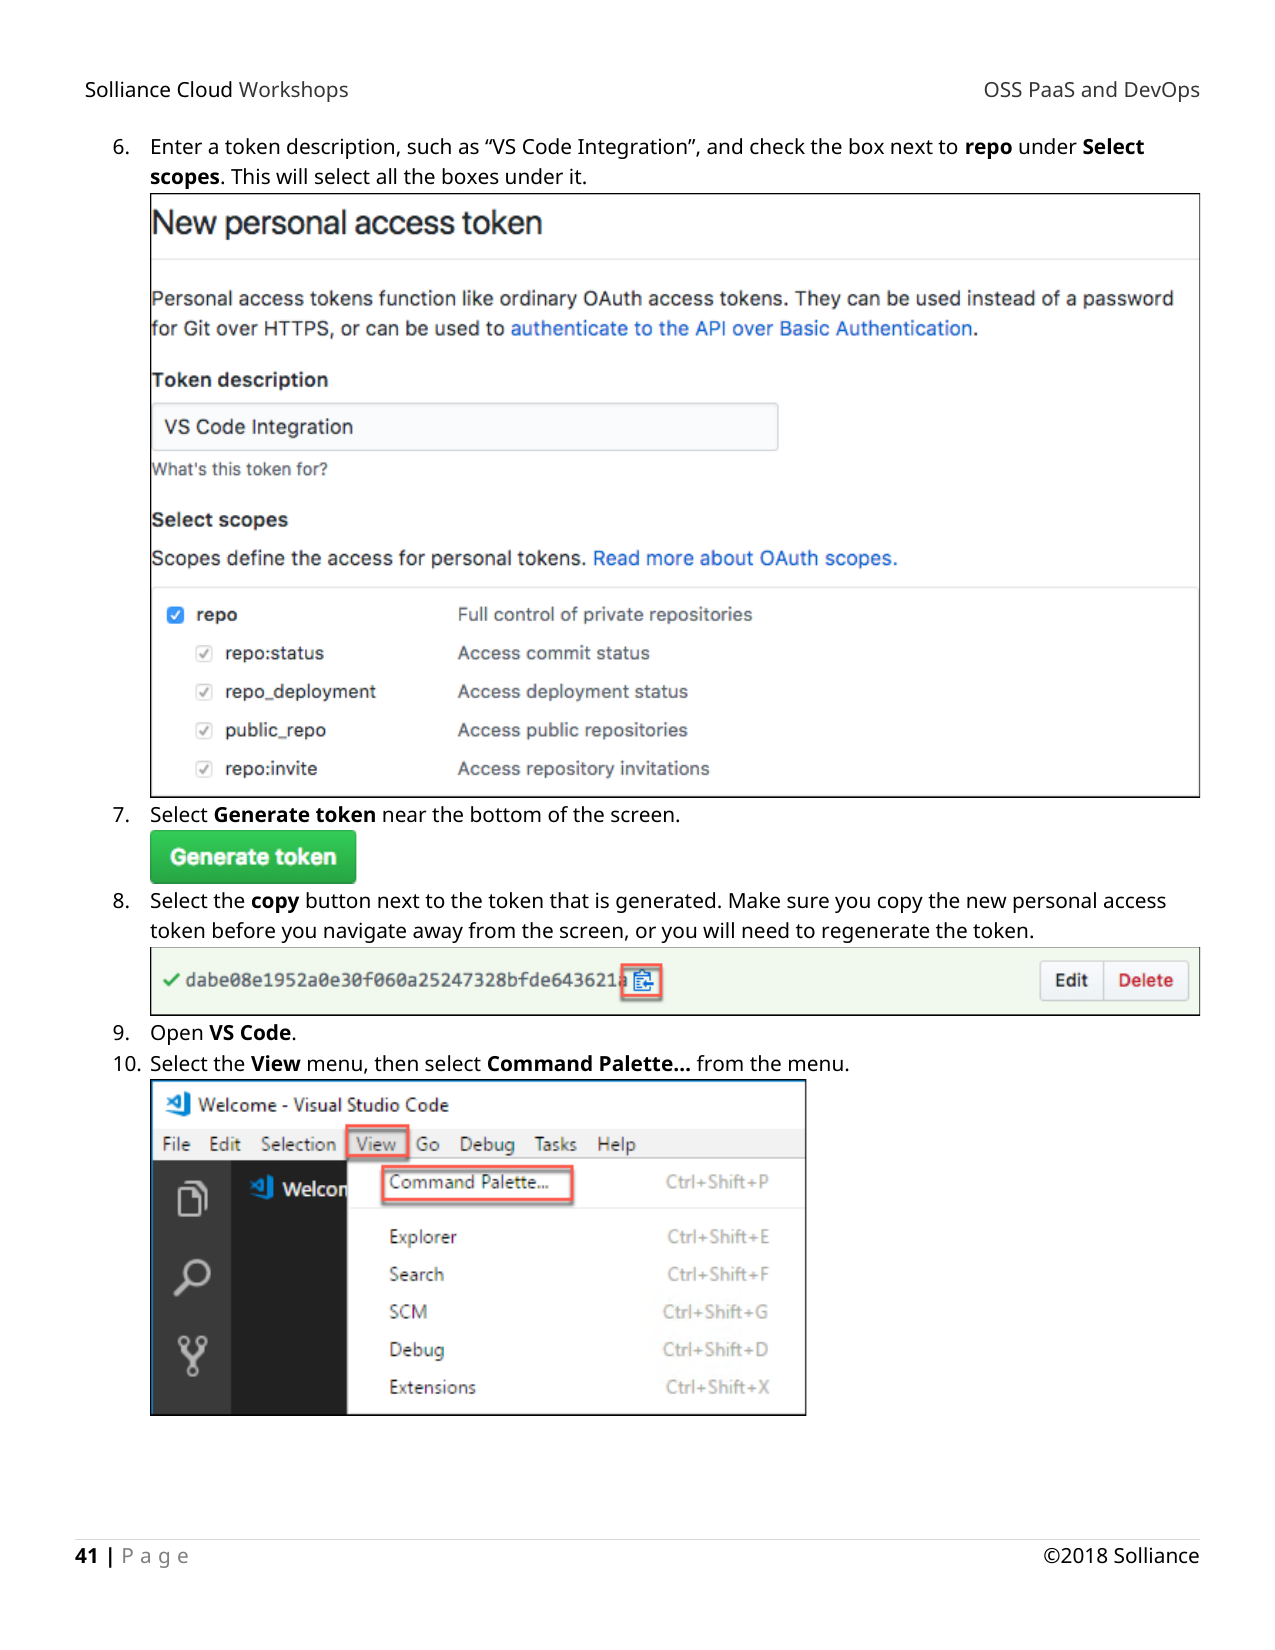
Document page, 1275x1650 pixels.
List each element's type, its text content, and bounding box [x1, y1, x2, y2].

picture [150, 830, 357, 884]
picture [150, 193, 1200, 798]
picture [150, 947, 1200, 1016]
list Open VS Code. [112, 1018, 1200, 1047]
list Select Generate token near the bottom of the screen. [112, 800, 1200, 828]
picture [150, 1079, 807, 1416]
